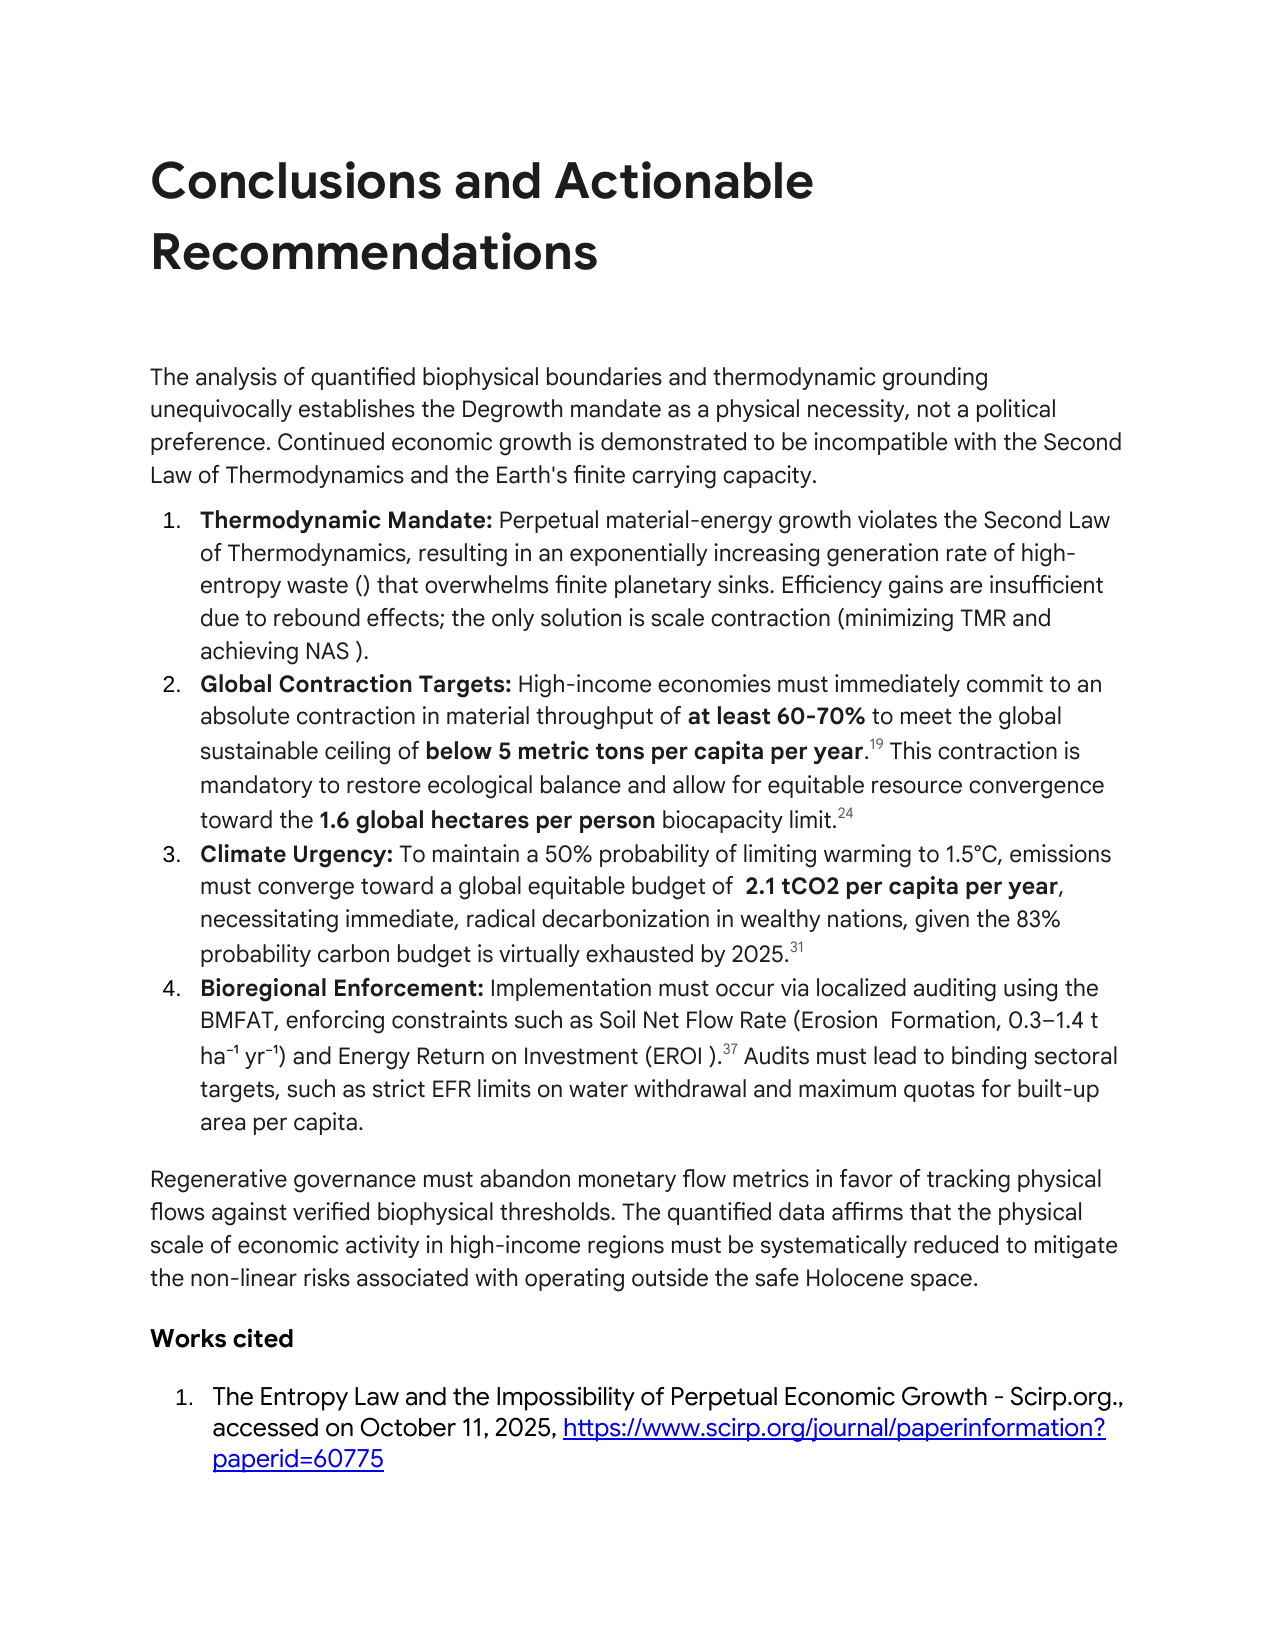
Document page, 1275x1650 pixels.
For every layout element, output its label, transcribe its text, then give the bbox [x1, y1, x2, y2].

list Thermodynamic Mandate: Perpetual material-energy growth violates the Second Law of Thermodynamics, resulting in an exponentially increasing generation rate of high-entropy waste () that overwhelms finite planetary sinks. Efficiency gains are insufficient due to rebound effects; the only solution is scale contraction (minimizing TMR and achieving NAS ). [162, 506, 1125, 666]
text The analysis of quantified biophysical boundaries and thermodynamic grounding unequivocally establishes the Degrowth mandate as a physical necessity, not a political preference. Continued economic growth is demonstrated to be incompatible with the Second Law of Thermodynamics and the Earth's finite carrying capacity. [150, 363, 1125, 490]
text Regenerative governance must abandon monetary flow metrics in favor of tracking physical flows against verified biophysical thresholds. The quantified data affirms that the physical scale of economic activity in high-income regions must be systematically reduced to mitigate the non-linear risks associated with operating outside the safe Holocene space. [150, 1166, 1125, 1292]
list Climate Urgency: To maintain a 50% probability of limiting warming to 1.5°C, emissions must converge toward a global equitable budget of 2.1 tCO2 per capita per year, necessitating immediate, radical decarbonization in wealthy nations, given the 83% probability carbon budget is virtually exhausted by 2025.31 [162, 840, 1125, 970]
list Global Contraction Targets: High-income economies must immediately commit to an absolute contraction in material throughput of at least 60-70% to meet the global sustainable ceiling of below 5 metric tons per capita per year.19 This contraction is mandatory to restore ecological balance and allow for equitable resource convergence toward the 1.6 global hectares per person biocapacity limit.24 [162, 670, 1125, 835]
list The Entropy Law and the Impossibility of Perpetual Economic Growth - Scirp.org., accessed on October 11, 2025, https://www.scirp.org/journal/paperinformation?paperid=60775 [175, 1381, 1125, 1475]
list Bioregional Enforcement: Implementation must occur via localized auditing using the BMFAT, enforcing constraints such as Soil Net Flow Rate (Erosion Formation, 0.3–1.4 t ha⁻¹ yr⁻¹) and Energy Return on Investment (EROI ).37 Audits must lead to binding sectoral targets, such as strict EFR limits on water withdrawal and maximum quotas for built-up area per capita. [162, 974, 1125, 1137]
subtitle Conclusions and Actionable Recommendations [150, 150, 1125, 284]
subtitle Works cited [150, 1323, 1125, 1354]
